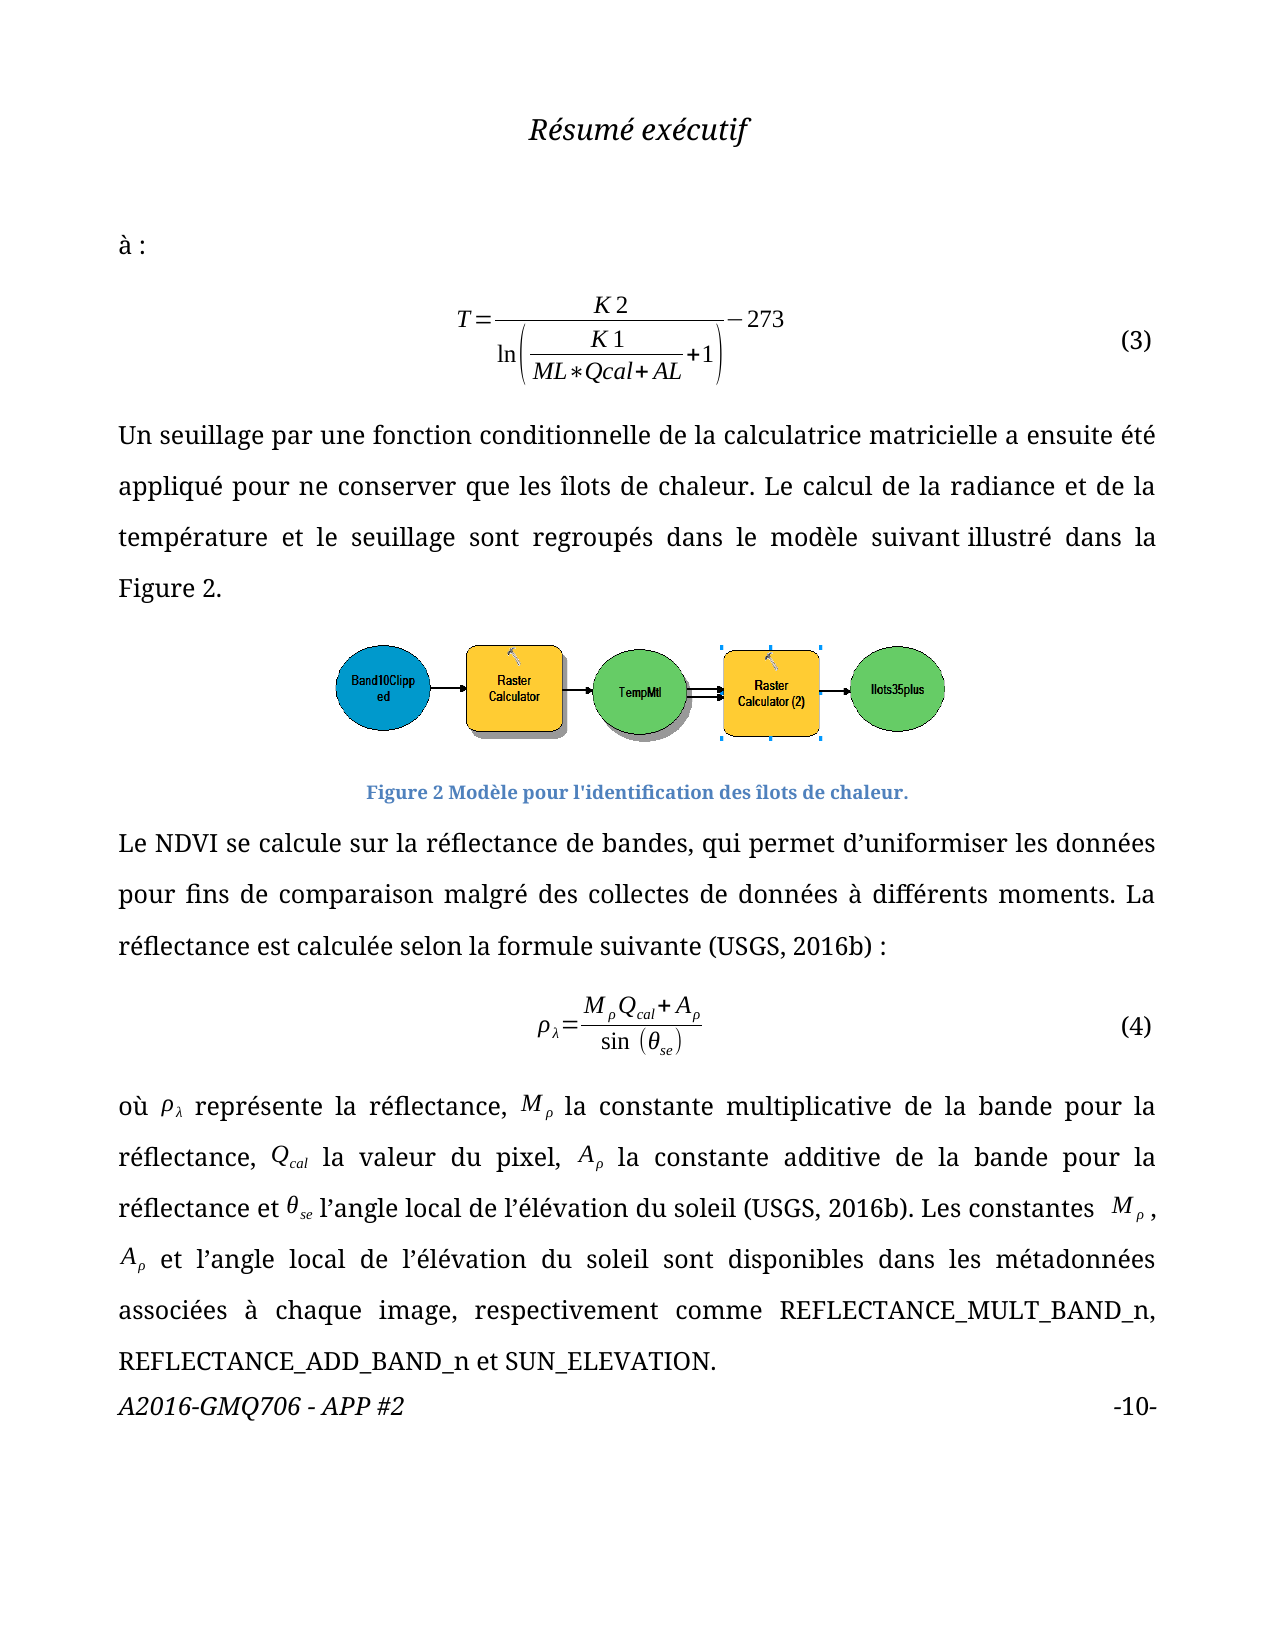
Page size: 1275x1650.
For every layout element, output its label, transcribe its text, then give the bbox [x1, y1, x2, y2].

text (4) [118, 992, 1157, 1059]
text Figure 2 Modèle pour l'identification des îlots de chaleur. [118, 780, 1157, 805]
text Un seuillage par une fonction conditionnelle de la calculatrice matricielle a ensuite été appliqué pour ne conserver que les îlots de chaleur. Le calcul de la radiance et de la température et le seuillage sont regroupés dans le modèle suivant illustré dans la Figure 2. [118, 417, 1157, 604]
picture [320, 633, 955, 751]
text où représente la réflectance, la constante multiplicative de la bande pour la réflectance, la valeur du pixel, la constante additive de la bande pour la réflectance et l’angle local de l’élévation du soleil (USGS, 2016b). Les constantes , et l’angle local de l’élévation du soleil sont disponibles dans les métadonnées associées à chaque image, respectivement comme REFLECTANCE_MULT_BAND_n, REFLECTANCE_ADD_BAND_n et SUN_ELEVATION. [118, 1088, 1157, 1377]
text Le NDVI se calcule sur la réflectance de bandes, qui permet d’uniformiser les données pour fins de comparaison malgré des collectes de données à différents moments. La réflectance est calculée selon la formule suivante (USGS, 2016b) : [118, 826, 1157, 962]
text (3) [118, 292, 1157, 388]
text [118, 228, 1157, 262]
